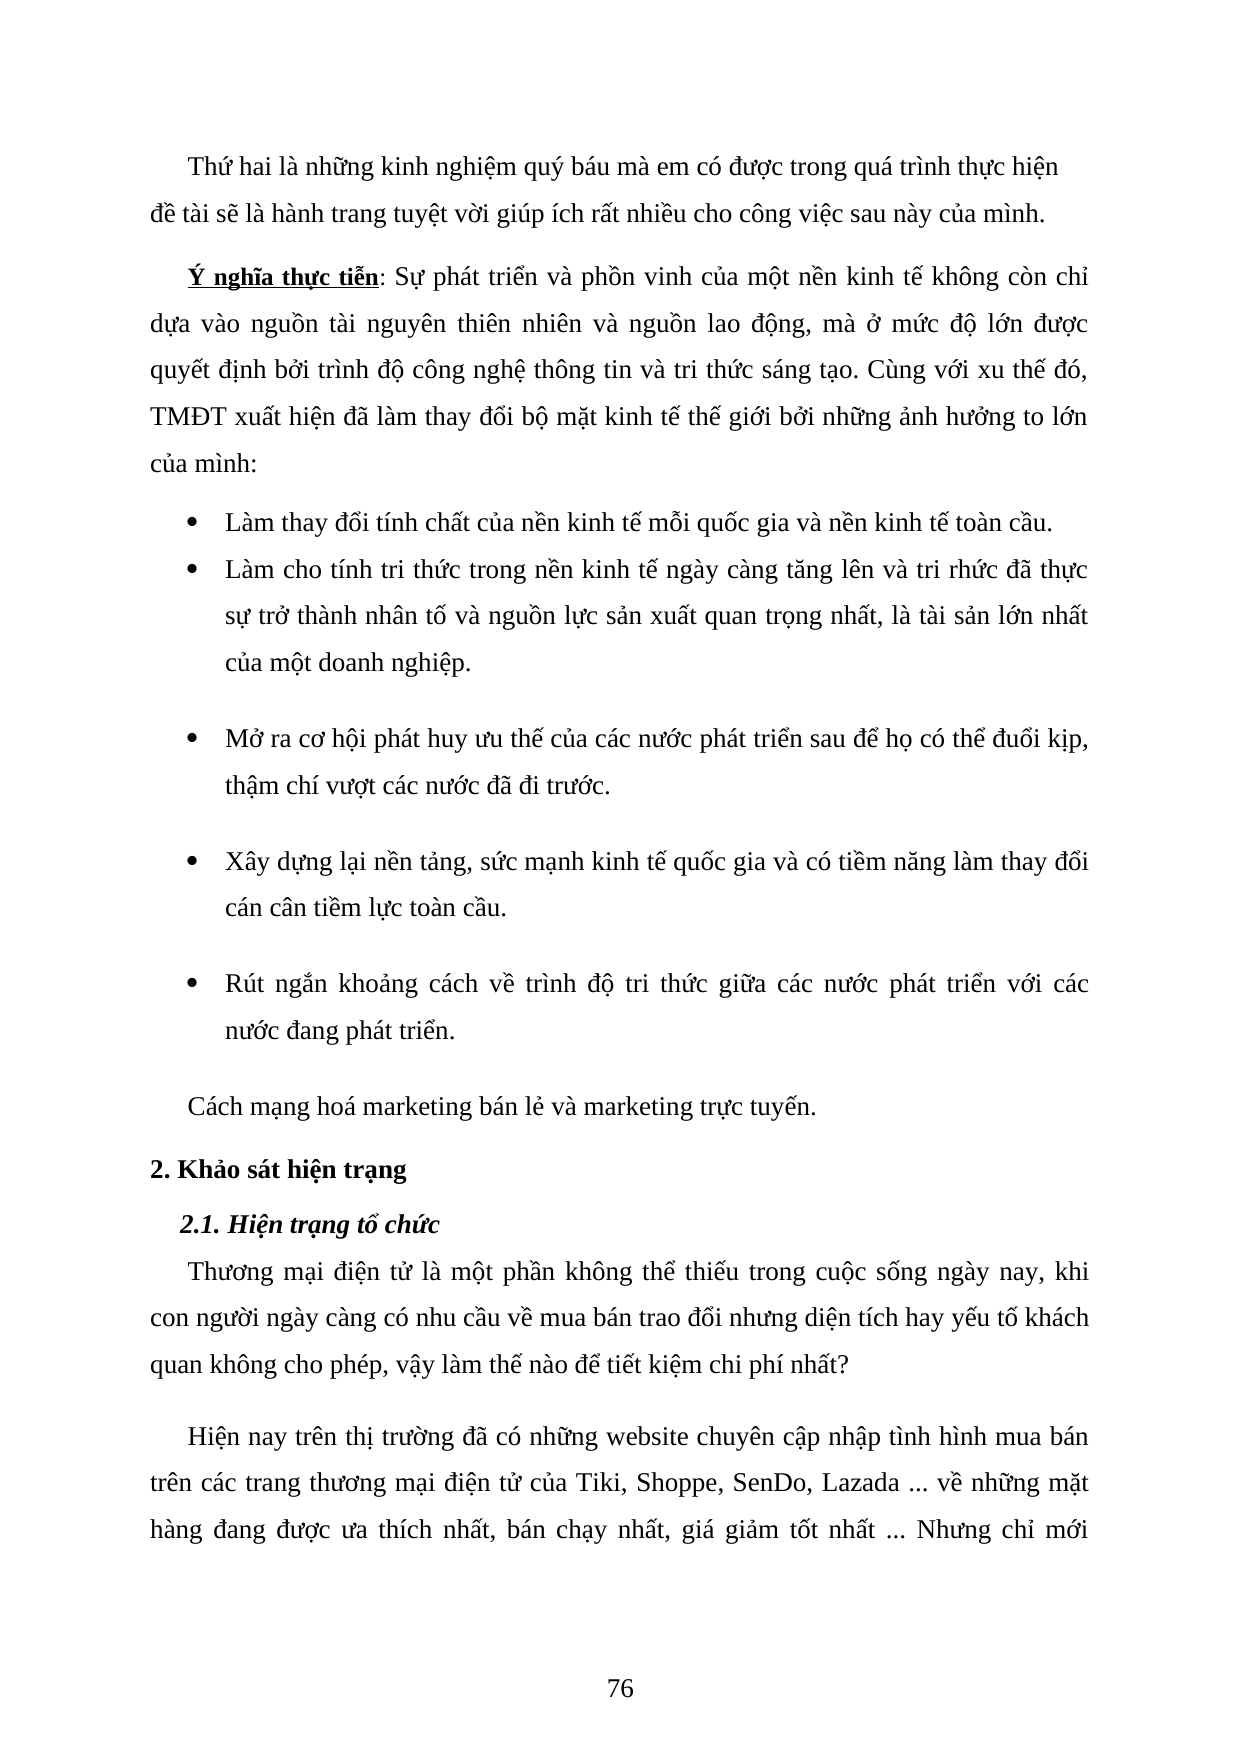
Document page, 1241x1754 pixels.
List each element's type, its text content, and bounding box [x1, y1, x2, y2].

list Xây dựng lại nền tảng, sức mạnh kinh tế quốc gia và có tiềm năng làm thay đổi cán cân tiềm lực toàn cầu. [187, 844, 1090, 922]
text Ý nghĩa thực tiễn: Sự phát triển và phồn vinh của một nền kinh tế không còn chỉ dựa vào nguồn tài nguyên thiên nhiên và nguồn lao động, mà ở mức độ lớn được quyết định bởi trình độ công nghệ thông tin và tri thức sáng tạo. Cùng với xu thế đó, TMĐT xuất hiện đã làm thay đổi bộ mặt kinh tế thế giới bởi những ảnh hưởng to lớn của mình: [150, 260, 1090, 478]
subtitle Hiện trạng tổ chức [180, 1208, 1090, 1239]
list Làm thay đổi tính chất của nền kinh tế mỗi quốc gia và nền kinh tế toàn cầu. [187, 506, 1090, 537]
subtitle Khảo sát hiện trạng [150, 1153, 1090, 1184]
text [150, 1420, 1090, 1544]
list Mở ra cơ hội phát huy ưu thế của các nước phát triển sau để họ có thể đuổi kịp, thậm chí vượt các nước đã đi trước. [187, 722, 1090, 800]
list Rút ngắn khoảng cách về trình độ tri thức giữa các nước phát triển với các nước đang phát triển. [187, 967, 1090, 1045]
text Thứ hai là những kinh nghiệm quý báu mà em có được trong quá trình thực hiện đề tài sẽ là hành trang tuyệt vời giúp ích rất nhiều cho công việc sau này của mình. [150, 150, 1090, 228]
text Thương mại điện tử là một phần không thể thiếu trong cuộc sống ngày nay, khi con người ngày càng có nhu cầu về mua bán trao đổi nhưng diện tích hay yếu tố khách quan không cho phép, vậy làm thế nào để tiết kiệm chi phí nhất? [150, 1255, 1090, 1379]
list Làm cho tính tri thức trong nền kinh tế ngày càng tăng lên và tri rhức đã thực sự trở thành nhân tố và nguồn lực sản xuất quan trọng nhất, là tài sản lớn nhất của một doanh nghiệp. [187, 553, 1090, 677]
text Cách mạng hoá marketing bán lẻ và marketing trực tuyến. [150, 1090, 1090, 1121]
